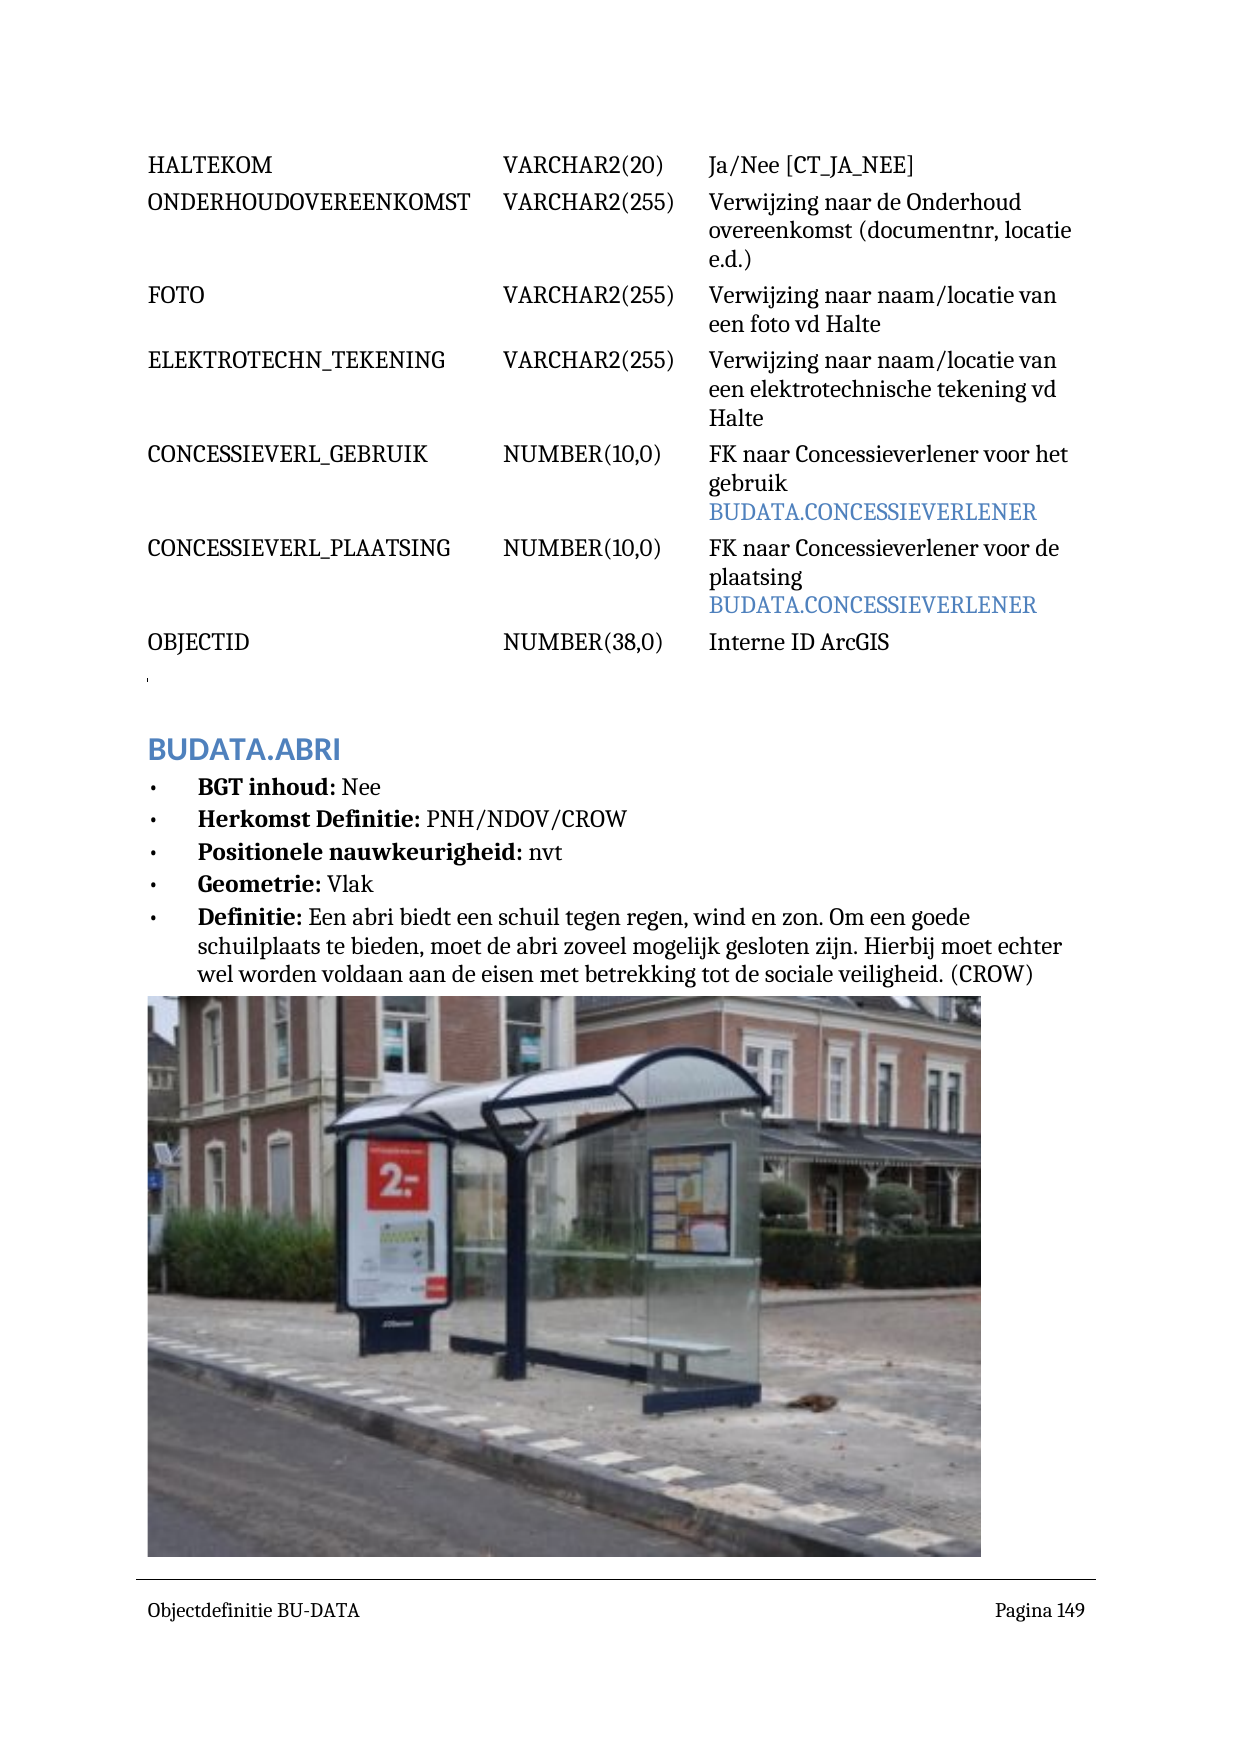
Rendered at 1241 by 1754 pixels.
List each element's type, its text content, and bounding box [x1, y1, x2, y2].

list Geometrie: Vlak [148, 870, 1093, 899]
list BGT inhoud: Nee [148, 773, 1093, 802]
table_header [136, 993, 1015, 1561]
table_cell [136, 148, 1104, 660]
list Herkomst Definitie: PNH/NDOV/CROW [148, 805, 1093, 834]
list Definitie: Een abri biedt een schuil tegen regen, wind en zon. Om een goede schuilplaats te bieden, moet de abri zoveel mogelijk gesloten zijn. Hierbij moet echter wel worden voldaan aan de eisen met betrekking tot de sociale veiligheid. (CROW) [148, 903, 1093, 989]
picture [147, 996, 981, 1557]
subtitle BUDATA.ABRI [148, 728, 1093, 769]
list Positionele nauwkeurigheid: nvt [148, 838, 1093, 867]
